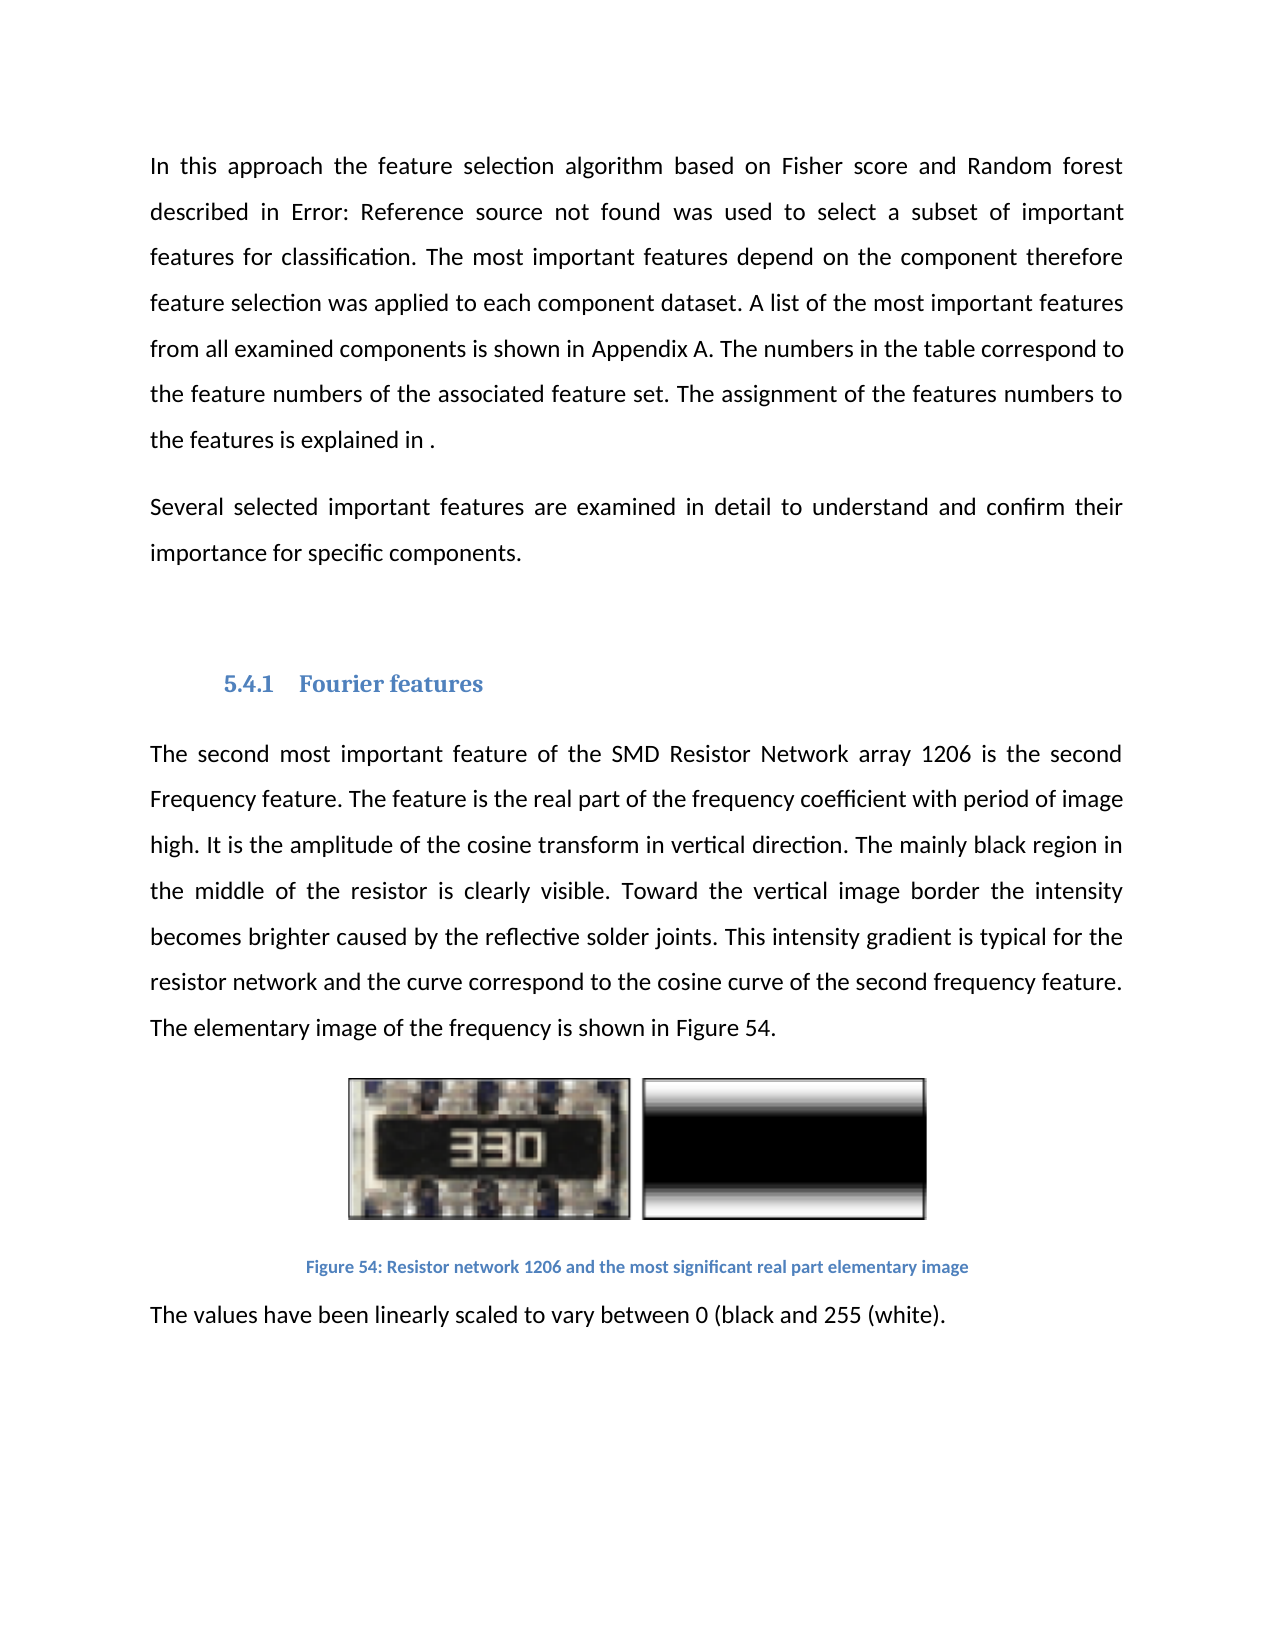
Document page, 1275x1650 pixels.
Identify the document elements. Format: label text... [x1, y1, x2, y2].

subtitle Fourier features [224, 670, 1125, 698]
picture [348, 1078, 927, 1220]
text Several selected important features are examined in detail to understand and confirm their importance for specific components. [150, 491, 1125, 567]
text The second most important feature of the SMD Resistor Network array 1206 is the second Frequency feature. The feature is the real part of the frequency coefficient with period of image high. It is the amplitude of the cosine transform in vertical direction. The mainly black region in the middle of the resistor is clearly visible. Toward the vertical image border the intensity becomes brighter caused by the reflective solder joints. This intensity gradient is typical for the resistor network and the curve correspond to the cosine curve of the second frequency feature. The elementary image of the frequency is shown in Figure 53. [150, 738, 1125, 1043]
text The values have been linearly scaled to vary between 0 (black and 255 (white). [150, 1299, 1125, 1330]
